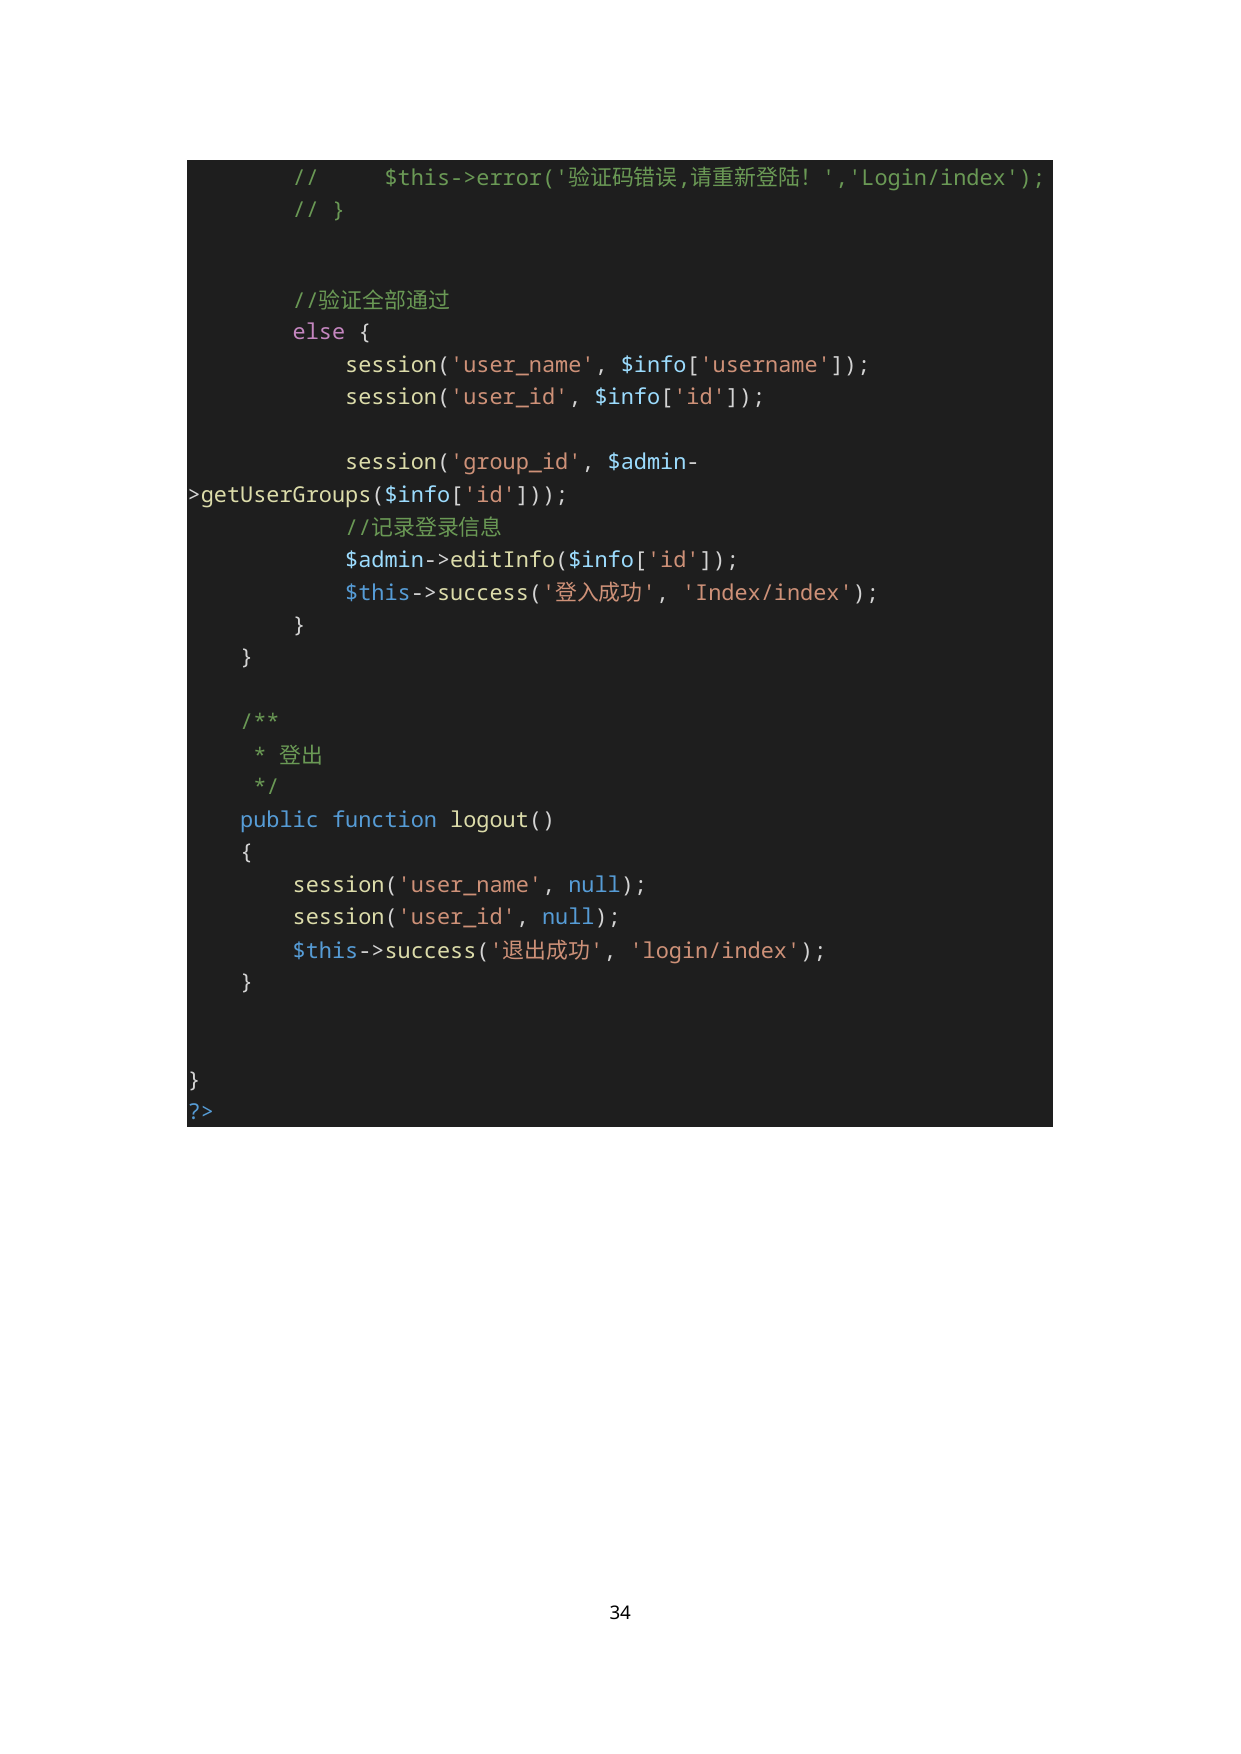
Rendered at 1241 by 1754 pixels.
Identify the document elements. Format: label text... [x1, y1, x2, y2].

text session('user_id', null); [187, 900, 1053, 932]
text session('user_name', null); [187, 867, 1053, 900]
text public function logout() [187, 802, 1053, 835]
text session('group_id', $admin->getUserGroups($info['id'])); [187, 445, 1053, 510]
text /** [187, 705, 1053, 737]
text * 登出 [187, 737, 1053, 770]
text // $this->error('验证码错误,请重新登陆！','Login/index'); [187, 160, 1053, 192]
text session('user_id', $info['id']); [187, 380, 1053, 412]
text } [187, 640, 1053, 672]
text { [187, 835, 1053, 867]
text } [187, 965, 1053, 997]
text } [187, 607, 1053, 640]
text $this->success('退出成功', 'login/index'); [187, 932, 1053, 965]
text $admin->editInfo($info['id']); [187, 542, 1053, 575]
text ?> [187, 1095, 1053, 1127]
text // } [187, 192, 1053, 225]
text session('user_name', $info['username']); [187, 347, 1053, 380]
text //记录登录信息 [187, 510, 1053, 542]
text */ [187, 770, 1053, 802]
text } [187, 1062, 1053, 1095]
text else { [187, 315, 1053, 347]
text $this->success('登入成功', 'Index/index'); [187, 575, 1053, 607]
text //验证全部通过 [187, 282, 1053, 315]
